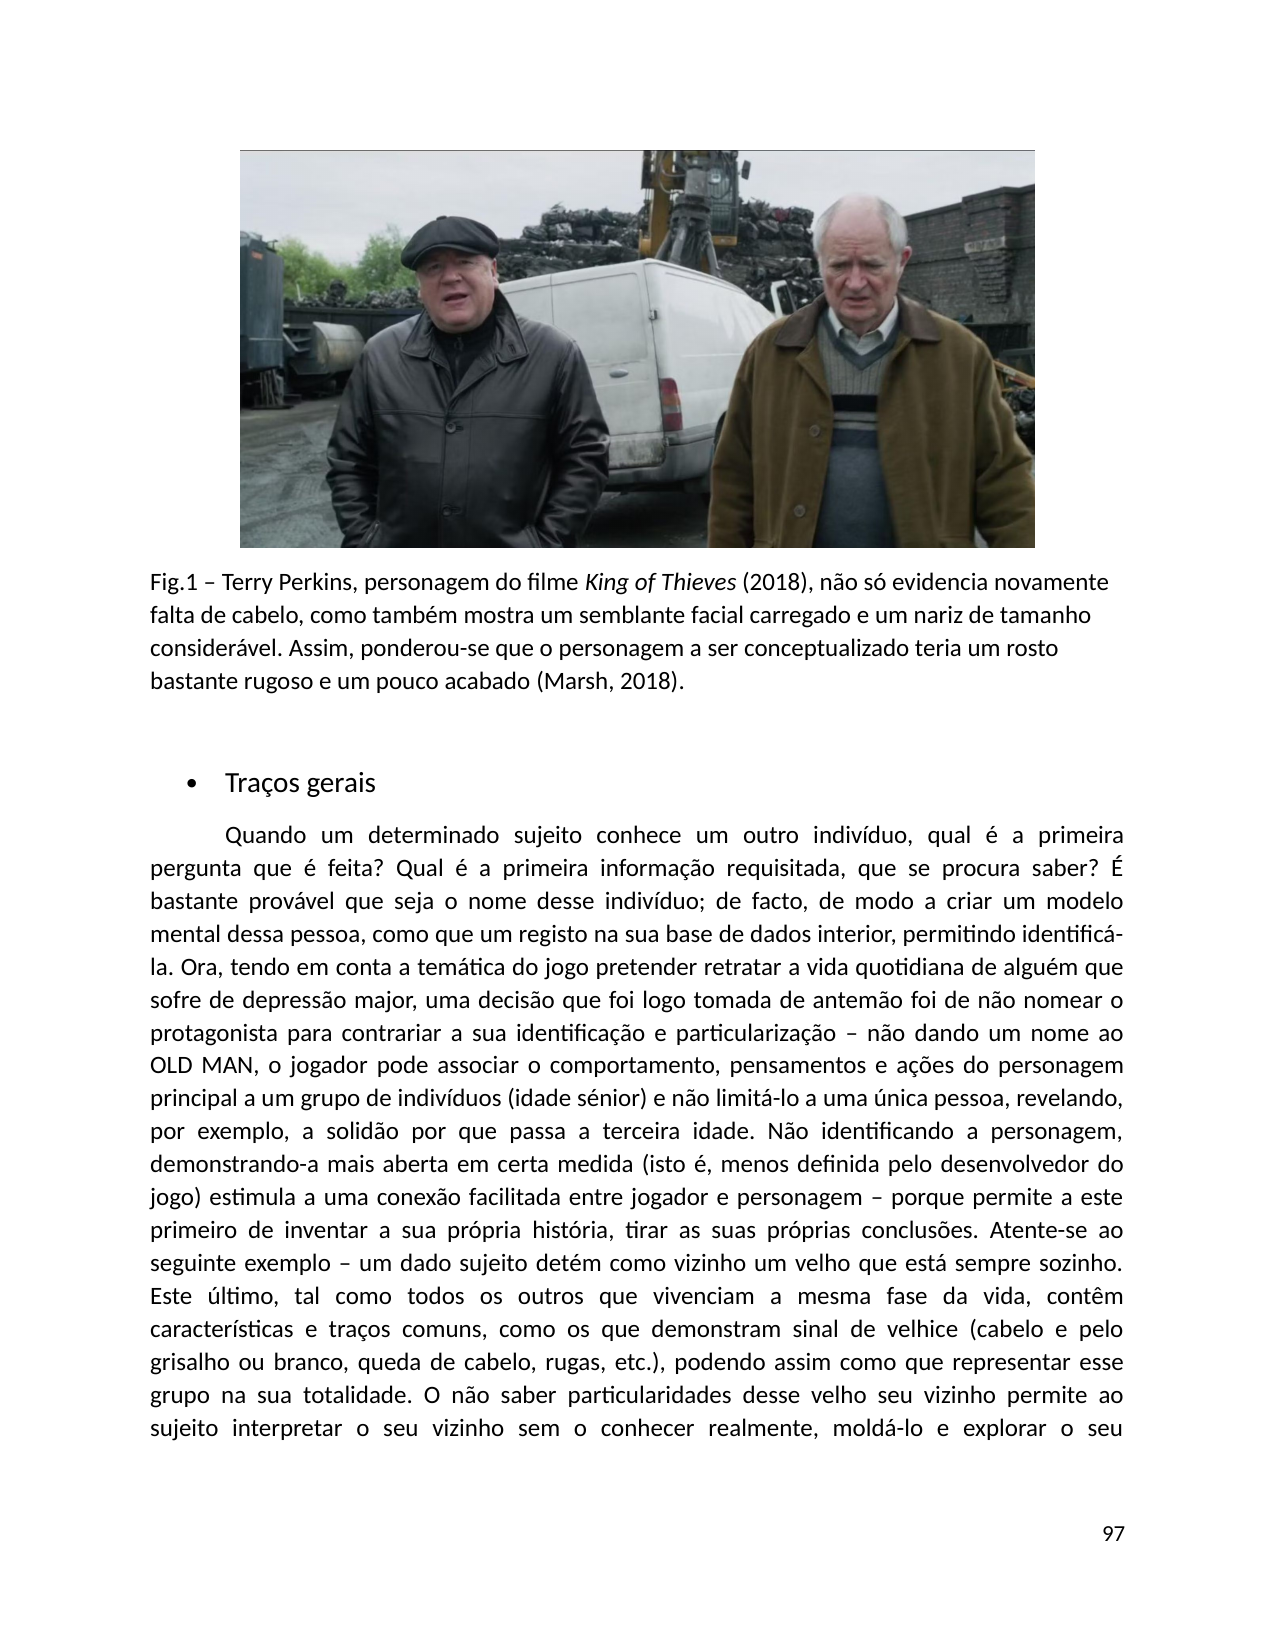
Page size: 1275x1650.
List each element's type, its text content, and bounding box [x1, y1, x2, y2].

picture [240, 150, 1035, 548]
list Traços gerais [187, 764, 1125, 800]
text Fig.1 – Terry Perkins, personagem do filme King of Thieves (2018), não só evidencia novamente falta de cabelo, como também mostra um semblante facial carregado e um nariz de tamanho considerável. Assim, ponderou-se que o personagem a ser conceptualizado teria um rosto bastante rugoso e um pouco acabado (Marsh, 2018). [150, 566, 1125, 696]
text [150, 819, 1125, 1442]
